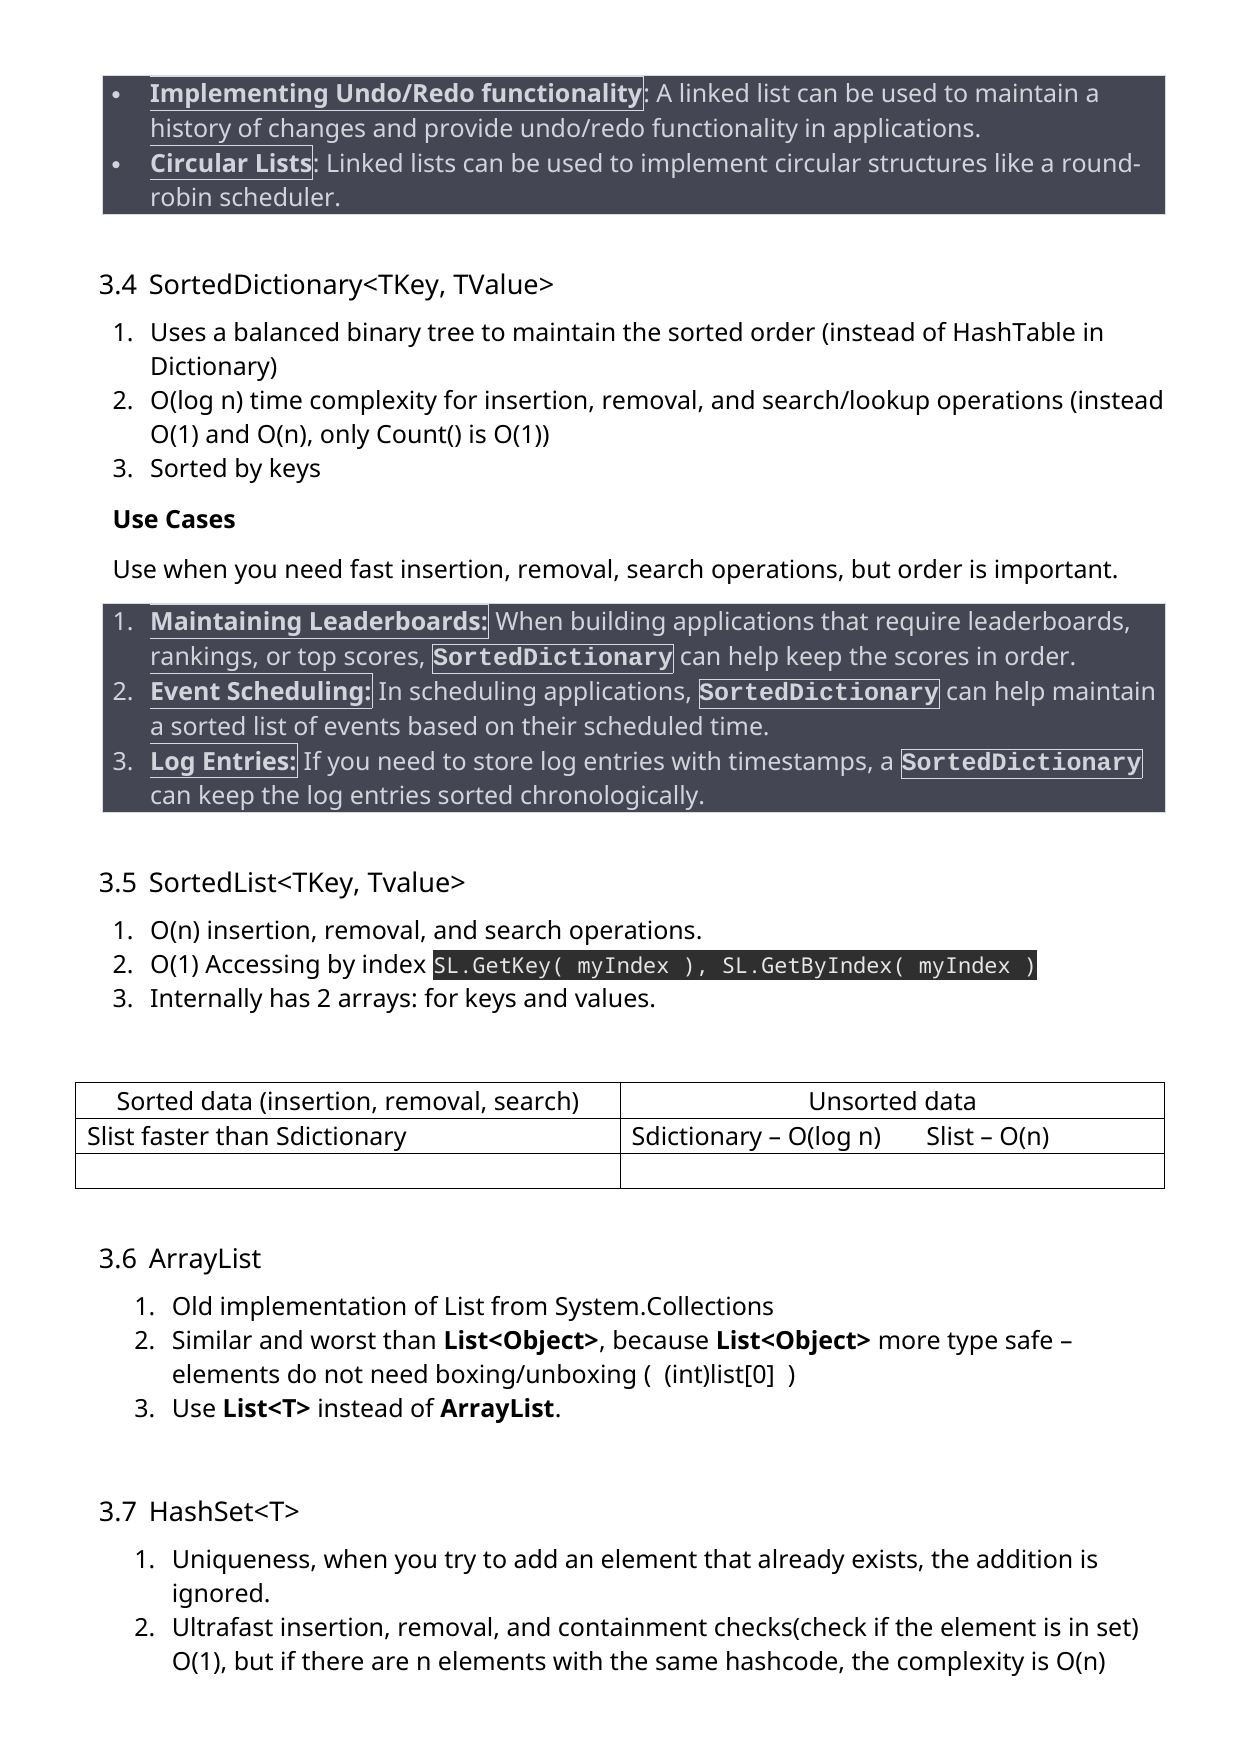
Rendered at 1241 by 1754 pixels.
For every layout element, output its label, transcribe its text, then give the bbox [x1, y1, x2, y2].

table_cell [621, 1154, 1164, 1188]
list O(1) Accessing by index SL.GetKey( myIndex ), SL.GetByIndex( myIndex ) [112, 947, 1165, 981]
list Log Entries: If you need to store log entries with timestamps, a SortedDictionary can keep the log entries sorted chronologically. [103, 742, 1165, 812]
subtitle SortedDictionary<TKey, TValue> [99, 265, 1165, 302]
table_header Sorted data (insertion, removal, search) [76, 1083, 620, 1117]
subtitle HashSet<T> [99, 1492, 1165, 1529]
subtitle SortedList<TKey, Tvalue> [99, 863, 1165, 900]
list O(log n) time complexity for insertion, removal, and search/lookup operations (instead O(1) and O(n), only Count() is O(1)) [112, 383, 1165, 451]
list Implementing Undo/Redo functionality: A linked list can be used to maintain a history of changes and provide undo/redo functionality in applications. [103, 76, 1165, 144]
subtitle ArrayList [99, 1239, 1165, 1276]
list Uses a balanced binary tree to maintain the sorted order (instead of HashTable in Dictionary) [112, 314, 1165, 383]
list Circular Lists: Linked lists can be used to implement circular structures like a round-robin scheduler. [103, 144, 1165, 214]
list Internally has 2 arrays: for keys and values. [112, 981, 1165, 1015]
list Old implementation of List from System.Collections [134, 1289, 1165, 1323]
table_cell [76, 1154, 620, 1188]
text Use when you need fast insertion, removal, search operations, but order is important. [112, 552, 1165, 586]
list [134, 1610, 1165, 1678]
list Similar and worst than List<Object>, because List<Object> more type safe – elements do not need boxing/unboxing ( (int)list[0] ) [134, 1323, 1165, 1391]
table_cell Sdictionary – O(log n) Slist – O(n) [621, 1119, 1164, 1152]
list Sorted by keys [112, 451, 1165, 485]
list Uniqueness, when you try to add an element that already exists, the addition is ignored. [134, 1542, 1165, 1610]
list Event Scheduling: In scheduling applications, SortedDictionary can help maintain a sorted list of events based on their scheduled time. [103, 673, 1165, 742]
list O(n) insertion, removal, and search operations. [112, 913, 1165, 947]
list Use List<T> instead of ArrayList. [134, 1391, 1165, 1425]
table_cell Slist faster than Sdictionary [76, 1119, 620, 1152]
text Use Cases [112, 501, 1165, 536]
table_header Unsorted data [621, 1083, 1164, 1117]
list Maintaining Leaderboards: When building applications that require leaderboards, rankings, or top scores, SortedDictionary can help keep the scores in order. [103, 604, 1165, 673]
